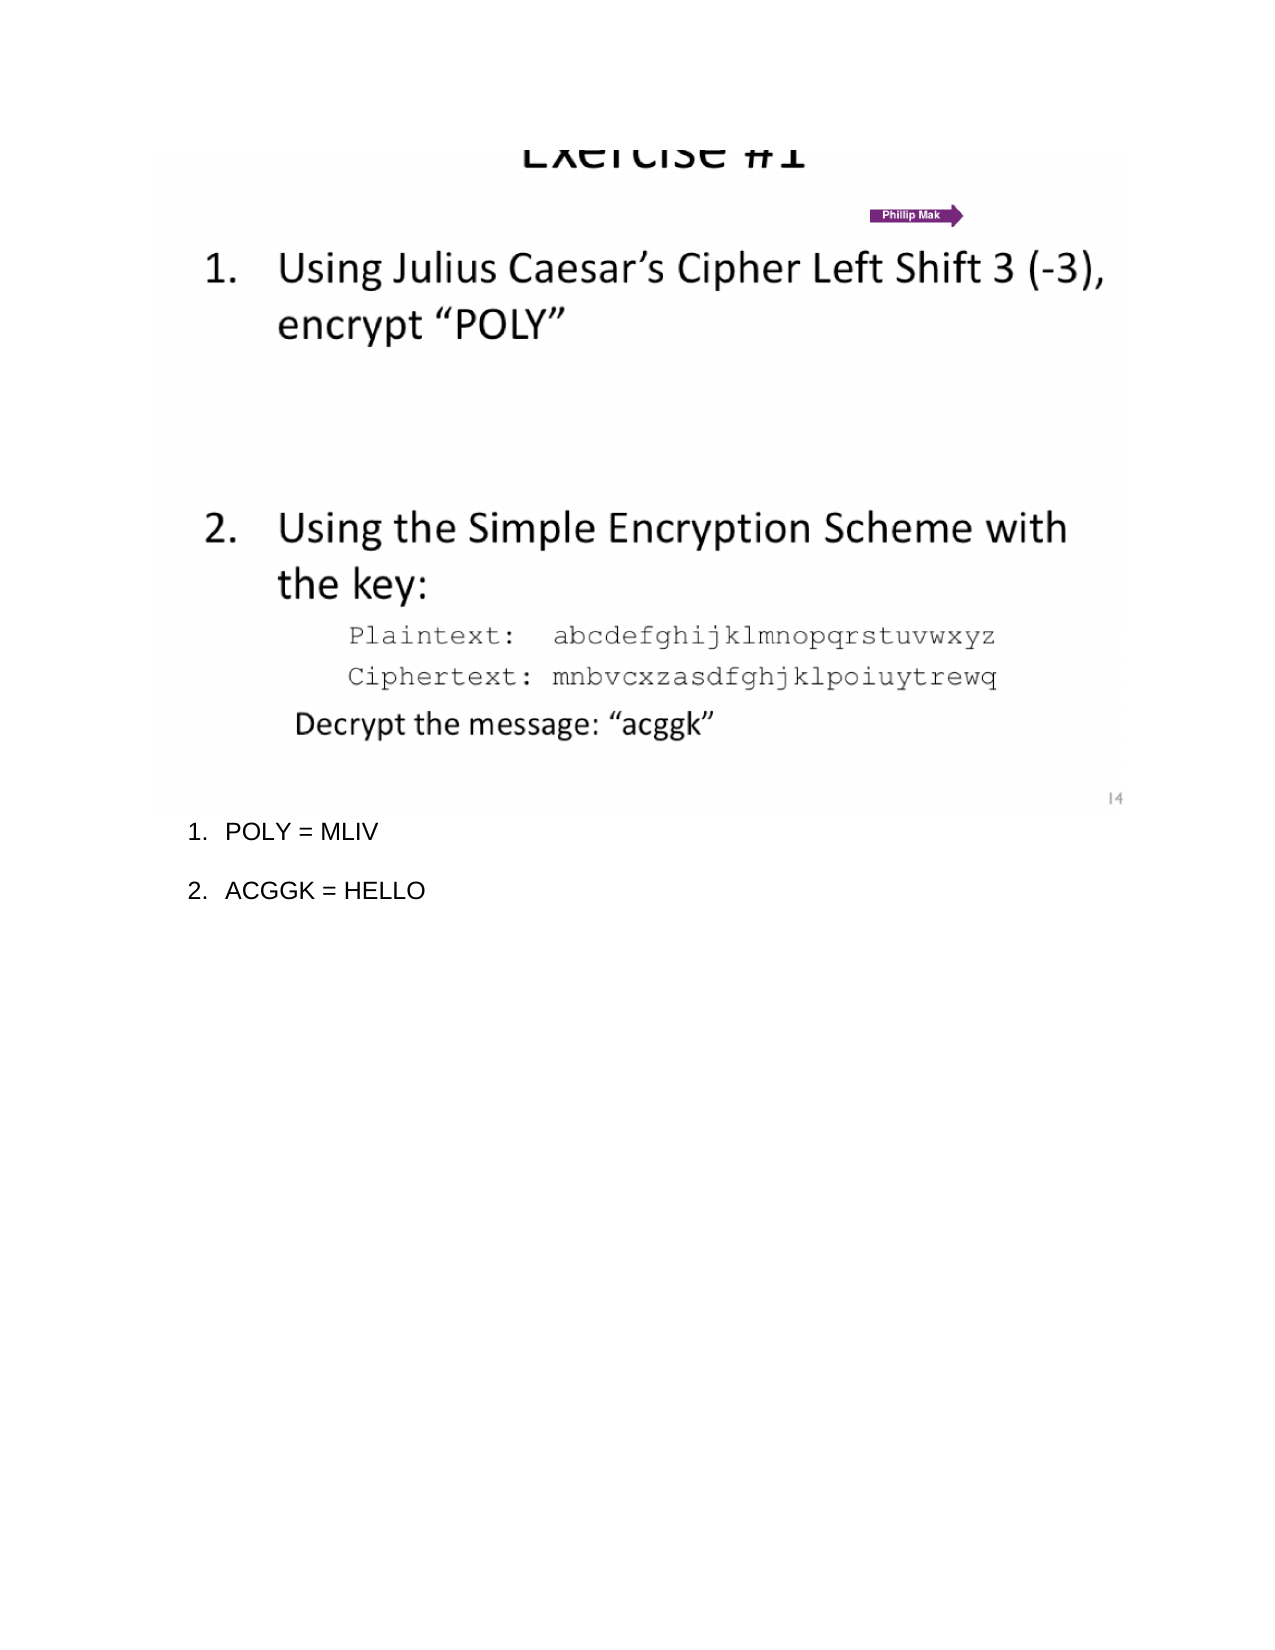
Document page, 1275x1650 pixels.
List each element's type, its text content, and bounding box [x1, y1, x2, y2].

list ACGGK = HELLO [187, 876, 1125, 905]
list POLY = MLIV [187, 817, 1125, 876]
picture [150, 150, 1125, 817]
